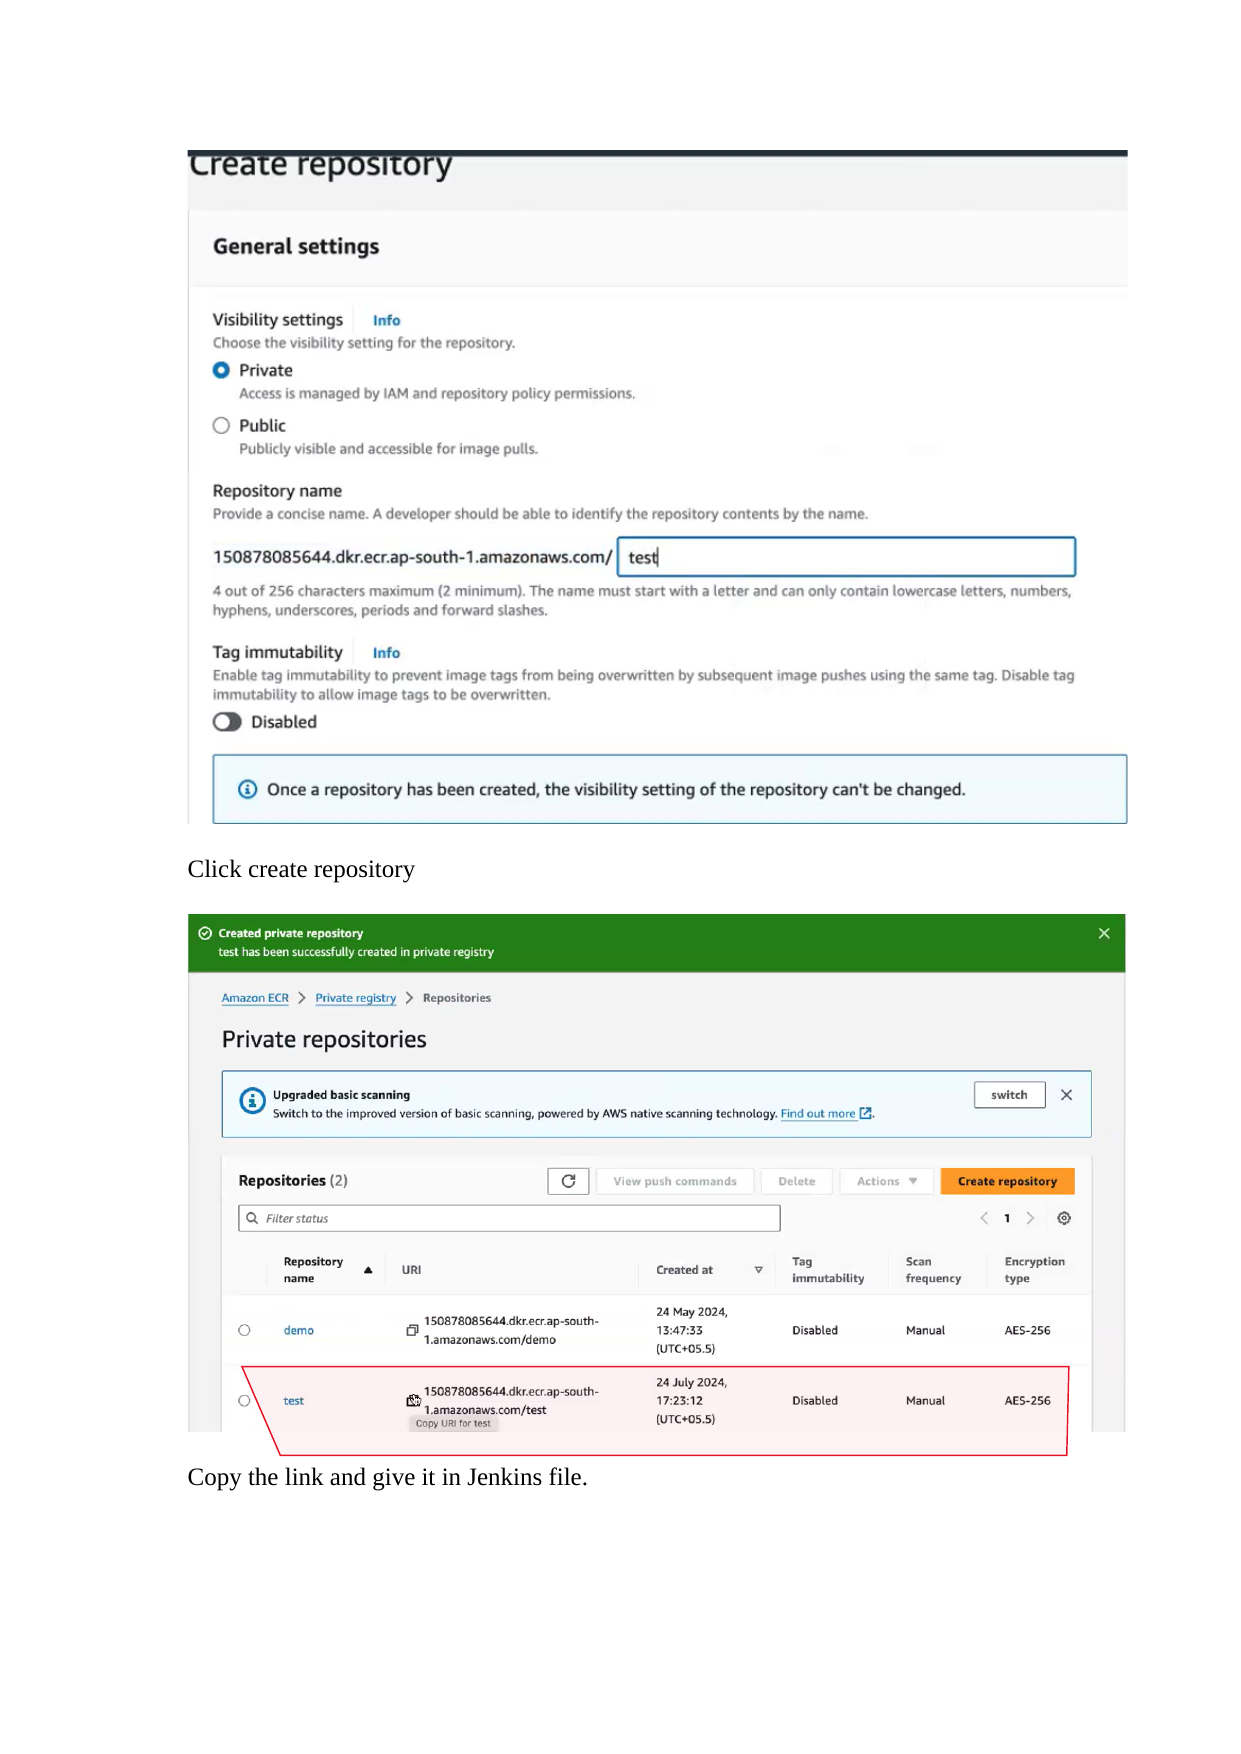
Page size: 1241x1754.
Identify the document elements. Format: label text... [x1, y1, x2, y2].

picture [187, 914, 1128, 1432]
picture [244, 1368, 1068, 1432]
text Click create repository [187, 854, 1090, 883]
picture [187, 150, 1128, 824]
text Copy the link and give it in Jenkins file. [187, 1462, 1090, 1491]
